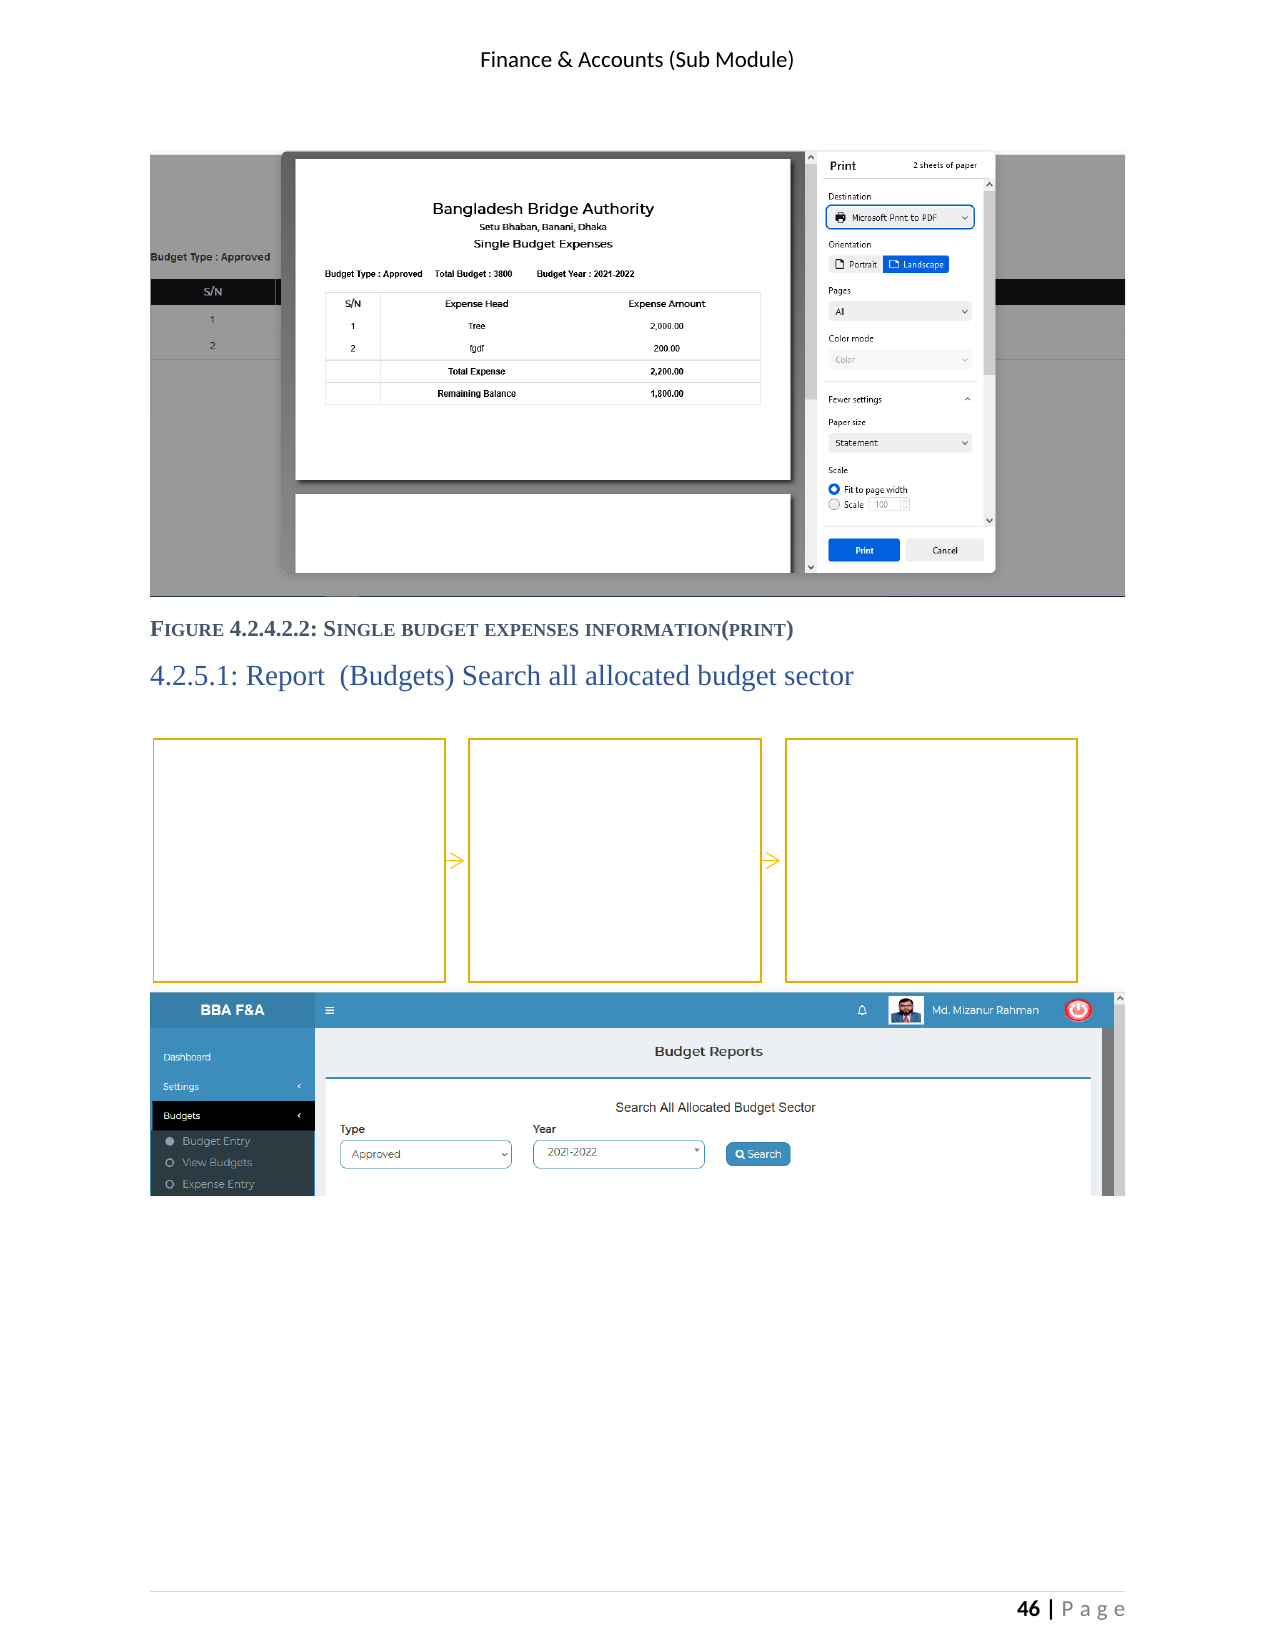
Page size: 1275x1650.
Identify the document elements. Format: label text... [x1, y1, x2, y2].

text Figure 4.2.4.2.2: Single budget expenses information(print) [150, 615, 1125, 641]
subtitle 4.2.5.1: Report (Budgets) Search all allocated budget sector [150, 658, 1125, 692]
picture [150, 987, 1125, 1196]
picture [150, 150, 1125, 597]
